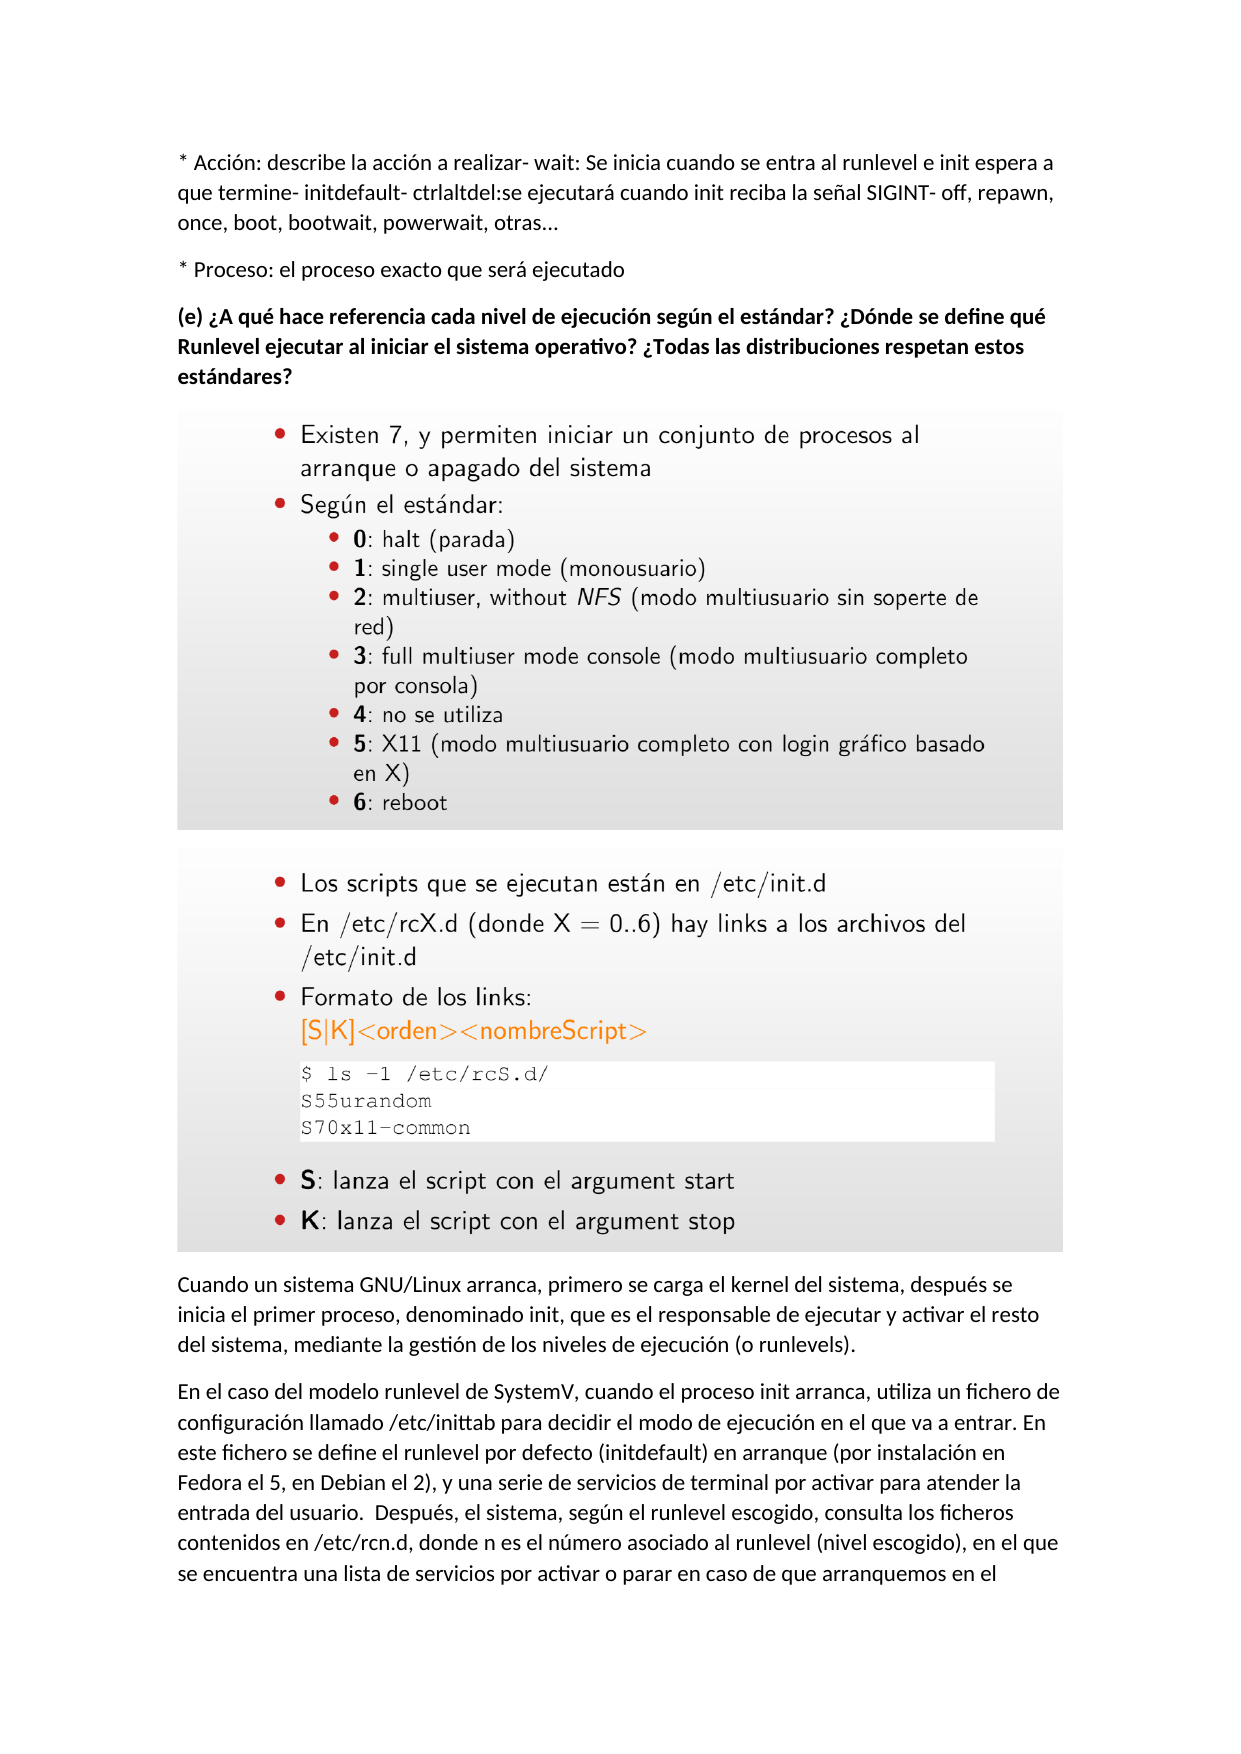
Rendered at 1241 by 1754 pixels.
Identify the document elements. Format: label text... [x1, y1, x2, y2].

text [177, 1377, 1063, 1587]
text * Proceso: el proceso exacto que será ejecutado [177, 255, 1063, 283]
text (e) ¿A qué hace referencia cada nivel de ejecución según el estándar? ¿Dónde se define qué Runlevel ejecutar al iniciar el sistema operativo? ¿Todas las distribuciones respetan estos estándares? [177, 302, 1063, 390]
text Cuando un sistema GNU/Linux arranca, primero se carga el kernel del sistema, después se inicia el primer proceso, denominado init, que es el responsable de ejecutar y activar el resto del sistema, mediante la gestión de los niveles de ejecución (o runlevels). [177, 1270, 1063, 1359]
text * Acción: describe la acción a realizar- wait: Se inicia cuando se entra al runlevel e init espera a que termine- initdefault- ctrlaltdel:se ejecutará cuando init reciba la señal SIGINT- off, repawn, once, boot, bootwait, powerwait, otras... [177, 148, 1063, 236]
picture [177, 848, 1063, 1252]
picture [177, 409, 1063, 830]
